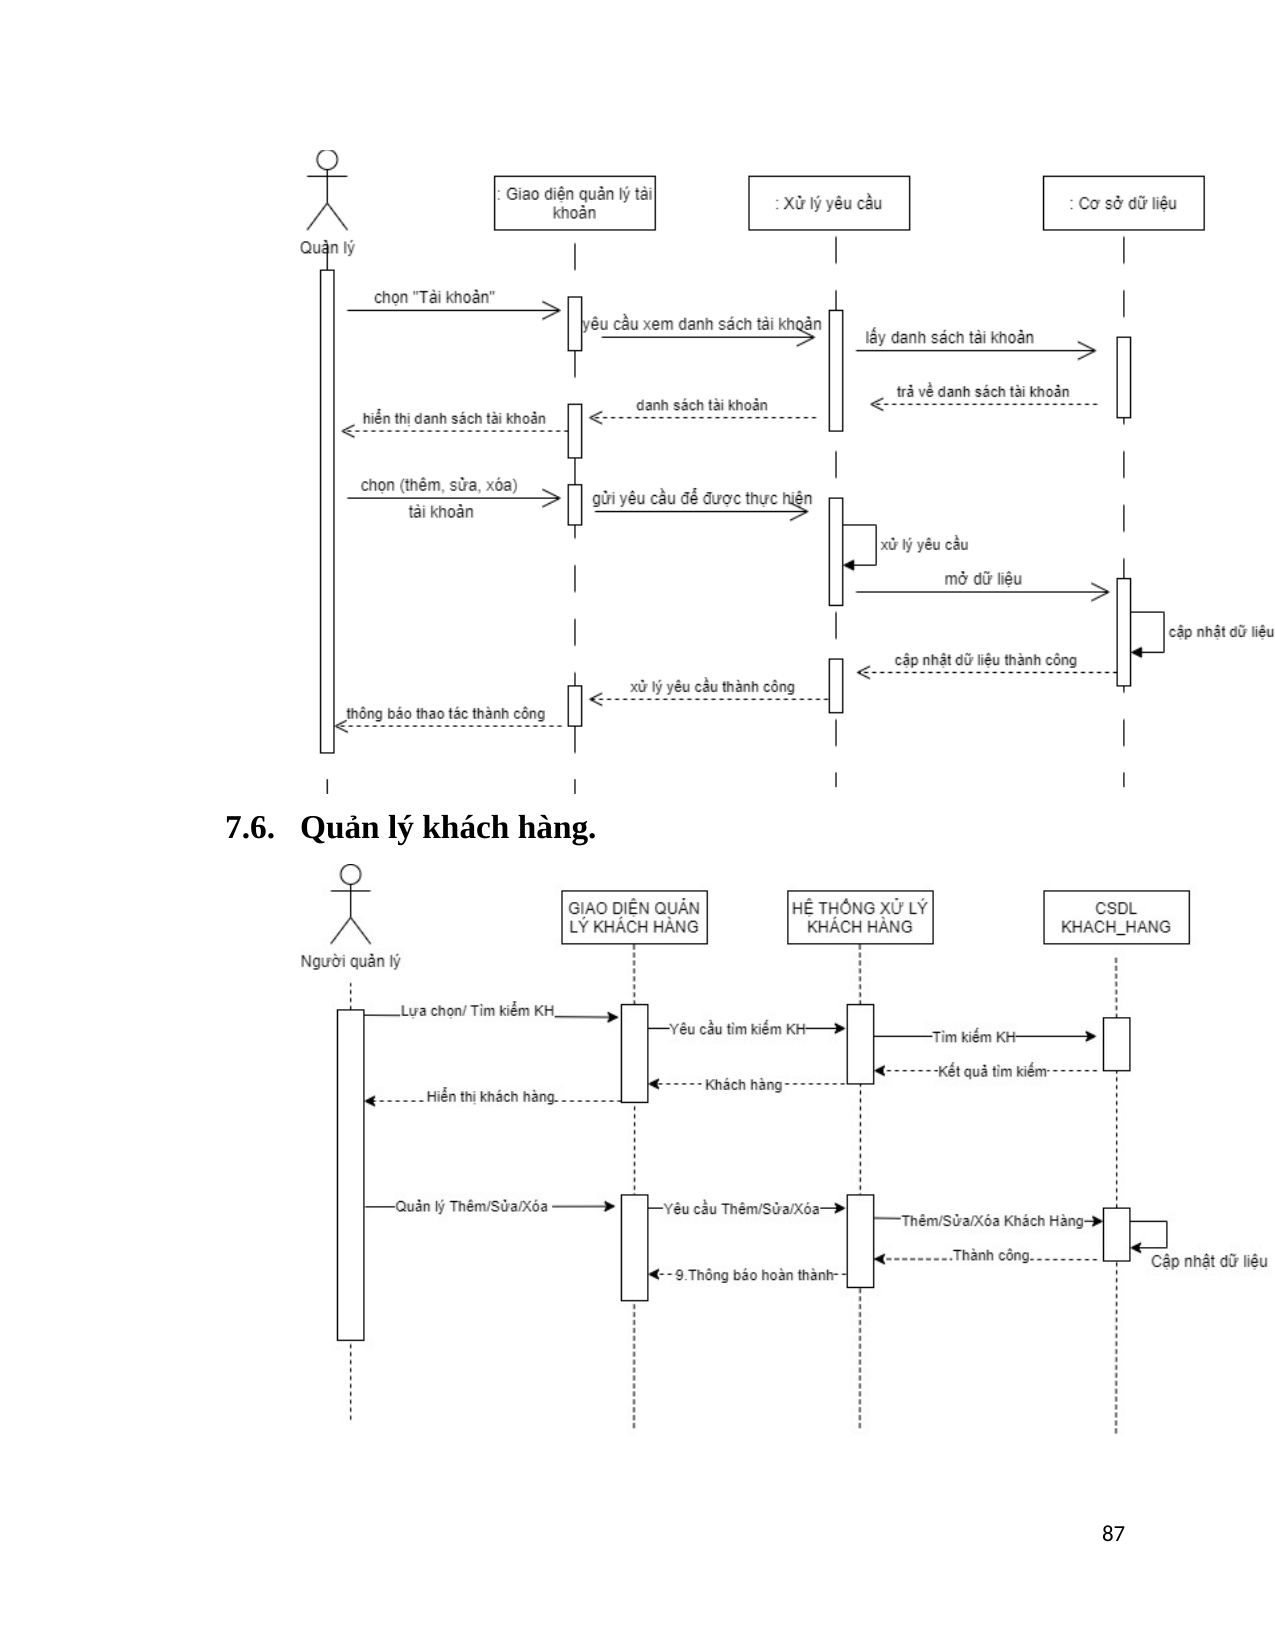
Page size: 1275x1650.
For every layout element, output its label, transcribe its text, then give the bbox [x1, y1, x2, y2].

picture [300, 864, 1275, 1435]
picture [300, 150, 1275, 794]
list Quản lý khách hàng. [225, 807, 1125, 846]
